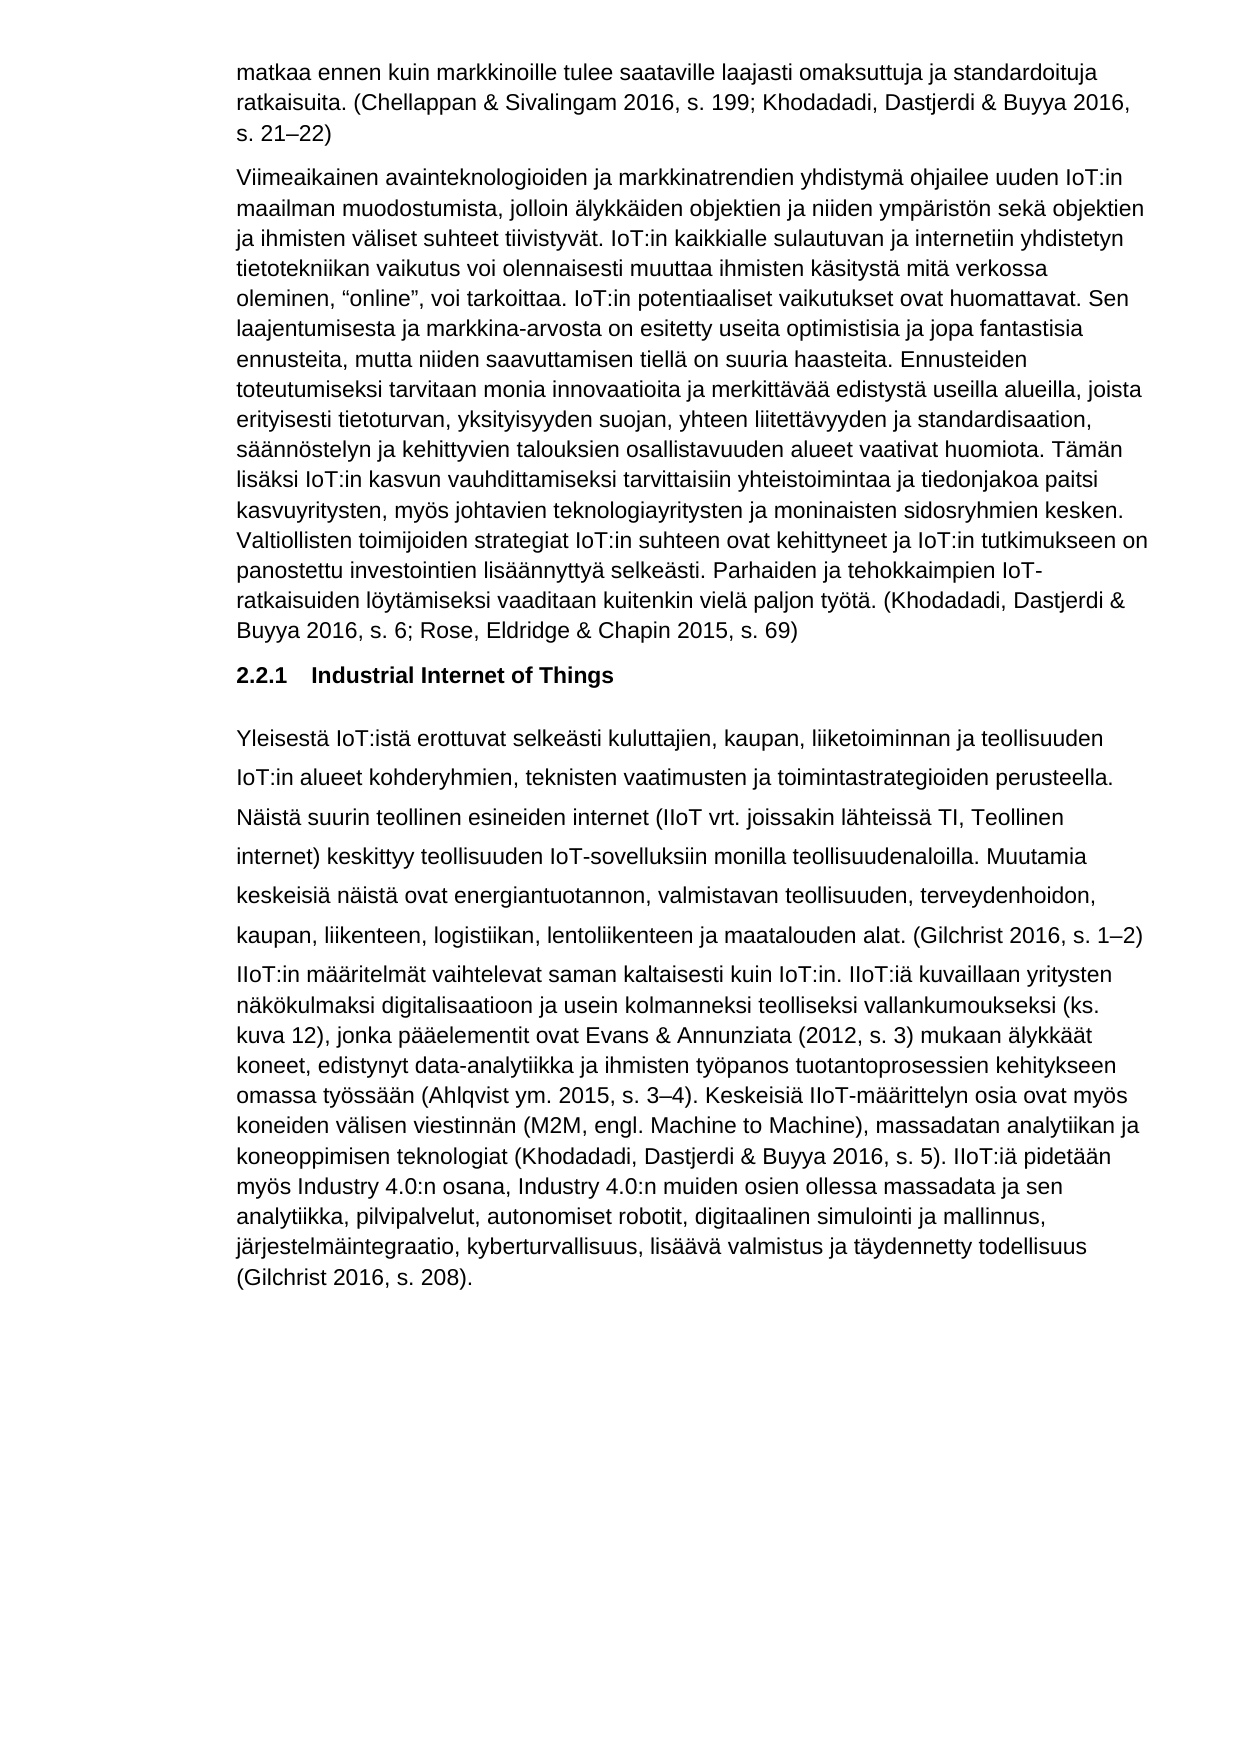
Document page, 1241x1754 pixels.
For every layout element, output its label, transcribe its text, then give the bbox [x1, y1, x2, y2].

text IIoT:in määritelmät vaihtelevat saman kaltaisesti kuin IoT:in. IIoT:iä kuvaillaan yritysten näkökulmaksi digitalisaatioon ja usein kolmanneksi teolliseksi vallankumoukseksi (ks. kuva 12), jonka pääelementit ovat Evans & Annunziata (2012, s. 3) mukaan älykkäät koneet, edistynyt data-analytiikka ja ihmisten työpanos tuotantoprosessien kehitykseen omassa työssään (Ahlqvist ym. 2015, s. 3–4). Keskeisiä IIoT-määrittelyn osia ovat myös koneiden välisen viestinnän (M2M, engl. Machine to Machine), massadatan analytiikan ja koneoppimisen teknologiat (Khodadadi, Dastjerdi & Buyya 2016, s. 5). IIoT:iä pidetään myös Industry 4.0:n osana, Industry 4.0:n muiden osien ollessa massadata ja sen analytiikka, pilvipalvelut, autonomiset robotit, digitaalinen simulointi ja mallinnus, järjestelmäintegraatio, kyberturvallisuus, lisäävä valmistus ja täydennetty todellisuus (Gilchrist 2016, s. 208). [236, 961, 1152, 1290]
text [236, 59, 1152, 146]
text Viimeaikainen avainteknologioiden ja markkinatrendien yhdistymä ohjailee uuden IoT:in maailman muodostumista, jolloin älykkäiden objektien ja niiden ympäristön sekä objektien ja ihmisten väliset suhteet tiivistyvät. IoT:in kaikkialle sulautuvan ja internetiin yhdistetyn tietotekniikan vaikutus voi olennaisesti muuttaa ihmisten käsitystä mitä verkossa oleminen, “online”, voi tarkoittaa. IoT:in potentiaaliset vaikutukset ovat huomattavat. Sen laajentumisesta ja markkina-arvosta on esitetty useita optimistisia ja jopa fantastisia ennusteita, mutta niiden saavuttamisen tiellä on suuria haasteita. Ennusteiden toteutumiseksi tarvitaan monia innovaatioita ja merkittävää edistystä useilla alueilla, joista erityisesti tietoturvan, yksityisyyden suojan, yhteen liitettävyyden ja standardisaation, säännöstelyn ja kehittyvien talouksien osallistavuuden alueet vaativat huomiota. Tämän lisäksi IoT:in kasvun vauhdittamiseksi tarvittaisiin yhteistoimintaa ja tiedonjakoa paitsi kasvuyritysten, myös johtavien teknologiayritysten ja moninaisten sidosryhmien kesken. Valtiollisten toimijoiden strategiat IoT:in suhteen ovat kehittyneet ja IoT:in tutkimukseen on panostettu investointien lisäännyttyä selkeästi. Parhaiden ja tehokkaimpien IoT-ratkaisuiden löytämiseksi vaaditaan kuitenkin vielä paljon työtä. (Khodadadi, Dastjerdi & Buyya 2016, s. 6; Rose, Eldridge & Chapin 2015, s. 69) [236, 164, 1152, 644]
subtitle Industrial Internet of Things [236, 662, 1152, 688]
